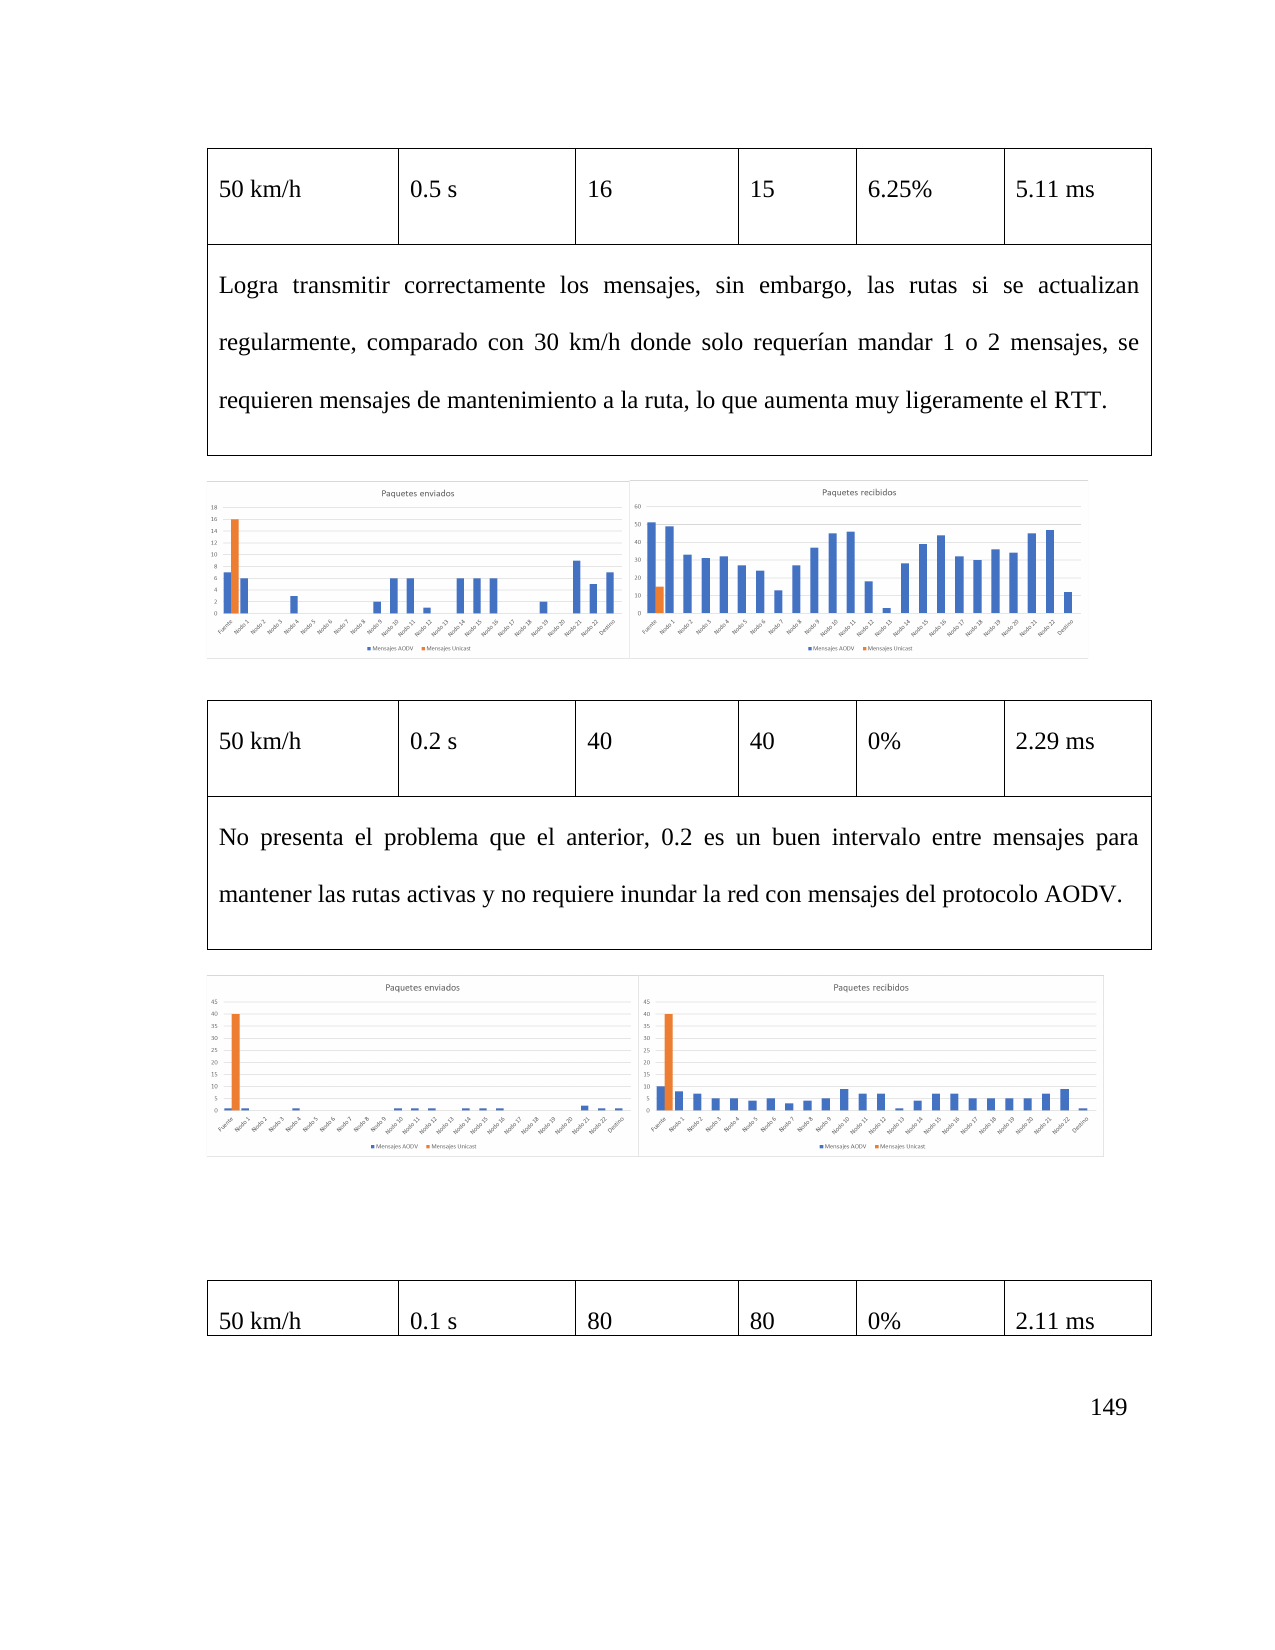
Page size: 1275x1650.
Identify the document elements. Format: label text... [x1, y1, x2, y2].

table_header 80 [739, 1281, 856, 1335]
table_header 0.2 s [399, 701, 575, 796]
table_header 15 [739, 149, 856, 244]
table_header 16 [576, 149, 738, 244]
table_header 50 km/h [208, 701, 398, 796]
table_header 0.1 s [399, 1281, 575, 1335]
picture [206, 975, 1104, 1157]
table_header 5.11 ms [1005, 149, 1151, 244]
table_header 0% [857, 701, 1004, 796]
table_header 50 km/h [208, 1281, 398, 1335]
table_header 0.5 s [399, 149, 575, 244]
table_header 40 [739, 701, 856, 796]
table_header 0% [857, 1281, 1004, 1335]
table_header 2.11 ms [1005, 1281, 1151, 1335]
table_header 40 [576, 701, 738, 796]
table_cell Logra transmitir correctamente los mensajes, sin embargo, las rutas si se actualizan regularmente, comparado con 30 km/h donde solo requerían mandar 1 o 2 mensajes, se requieren mensajes de mantenimiento a la ruta, lo que aumenta muy ligeramente el RTT. [208, 245, 1151, 454]
table_header 6.25% [857, 149, 1004, 244]
table_cell No presenta el problema que el anterior, 0.2 es un buen intervalo entre mensajes para mantener las rutas activas y no requiere inundar la red con mensajes del protocolo AODV. [208, 797, 1151, 949]
table_header 2.29 ms [1005, 701, 1151, 796]
picture [206, 480, 1089, 659]
table_header 80 [576, 1281, 738, 1335]
table_header 50 km/h [208, 149, 398, 244]
